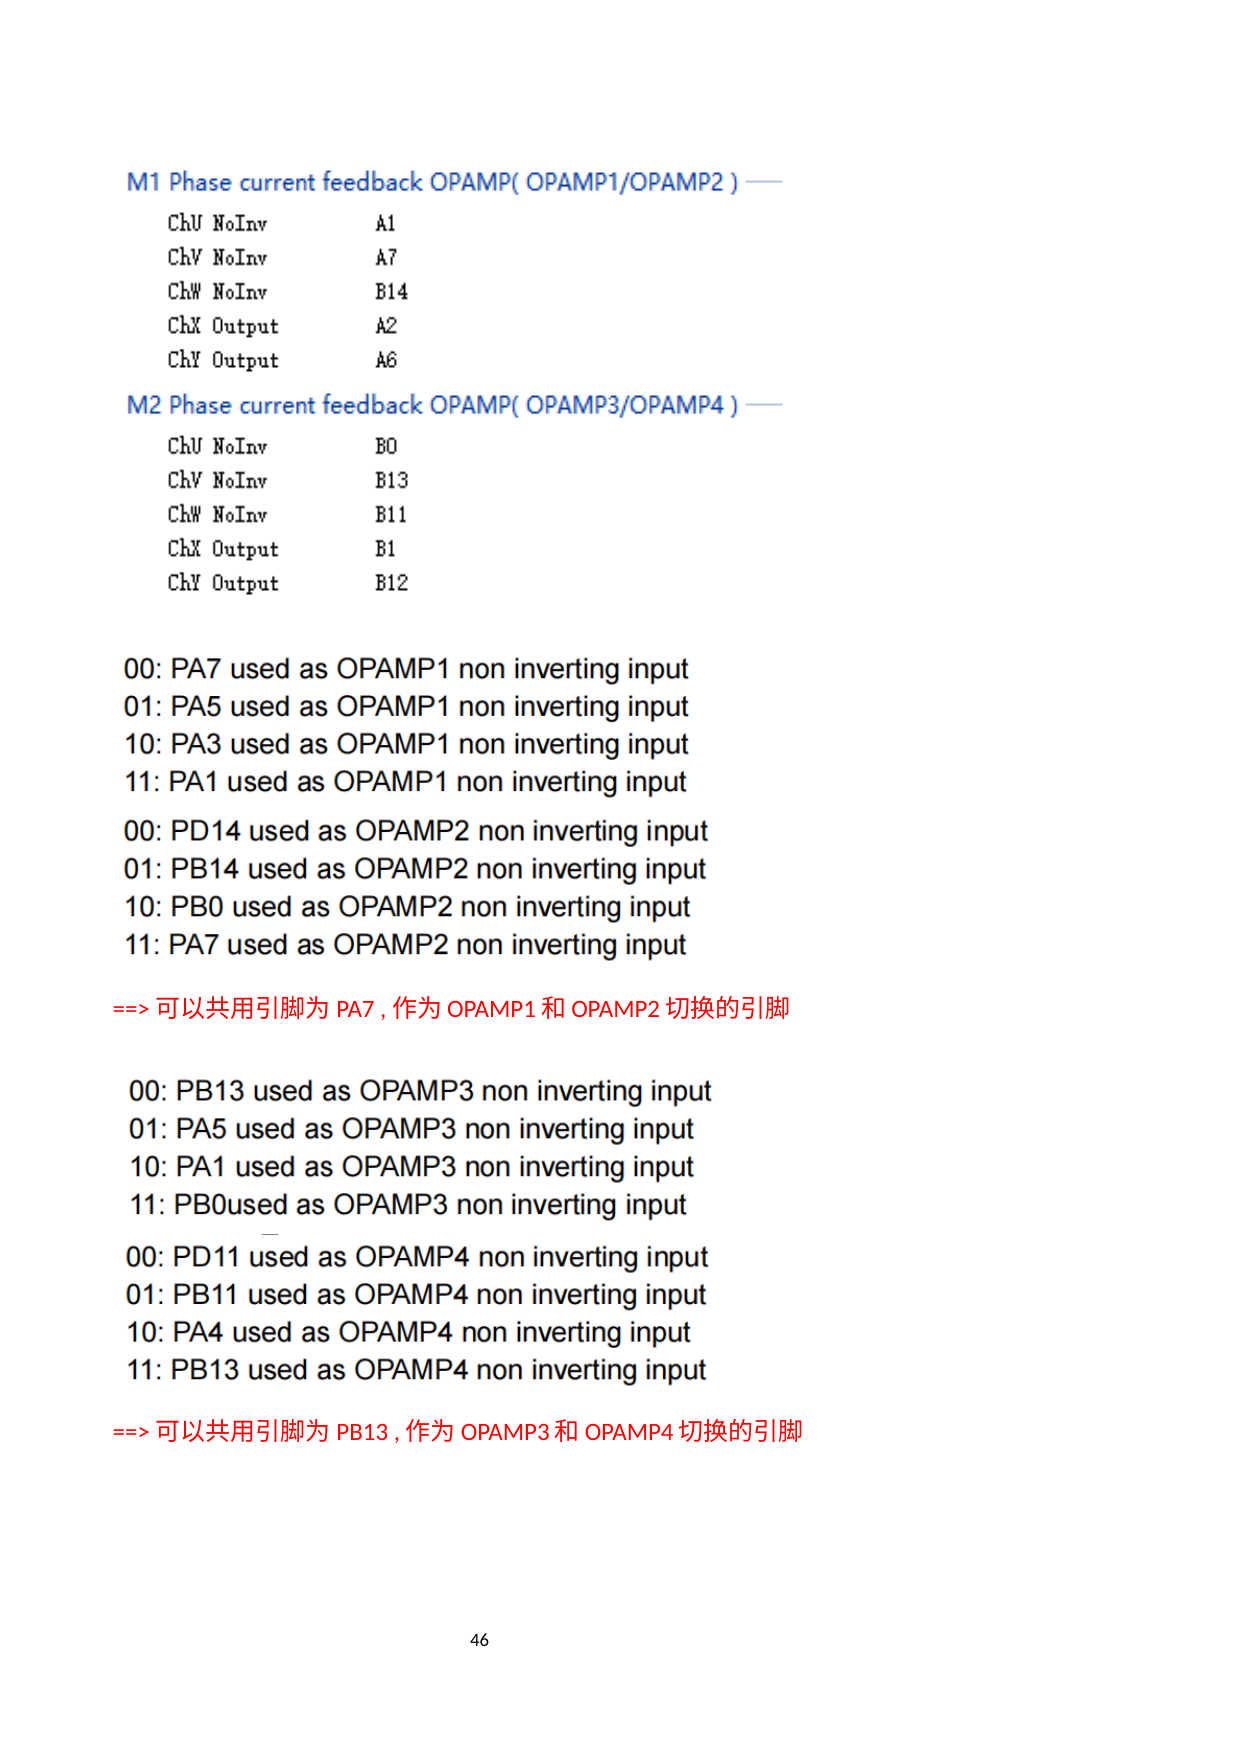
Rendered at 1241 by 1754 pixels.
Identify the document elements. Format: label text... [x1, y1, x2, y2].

picture [112, 1234, 735, 1396]
picture [112, 812, 716, 970]
picture [112, 162, 783, 609]
text ==> 可以共用引脚为 PA7 , 作为OPAMP1和OPAMP2切换的引脚 [112, 974, 1128, 1039]
text ==> 可以共用引脚为 PB13 , 作为OPAMP3和OPAMP4切换的引脚 [112, 1397, 1128, 1462]
picture [112, 649, 708, 811]
picture [112, 1072, 732, 1231]
